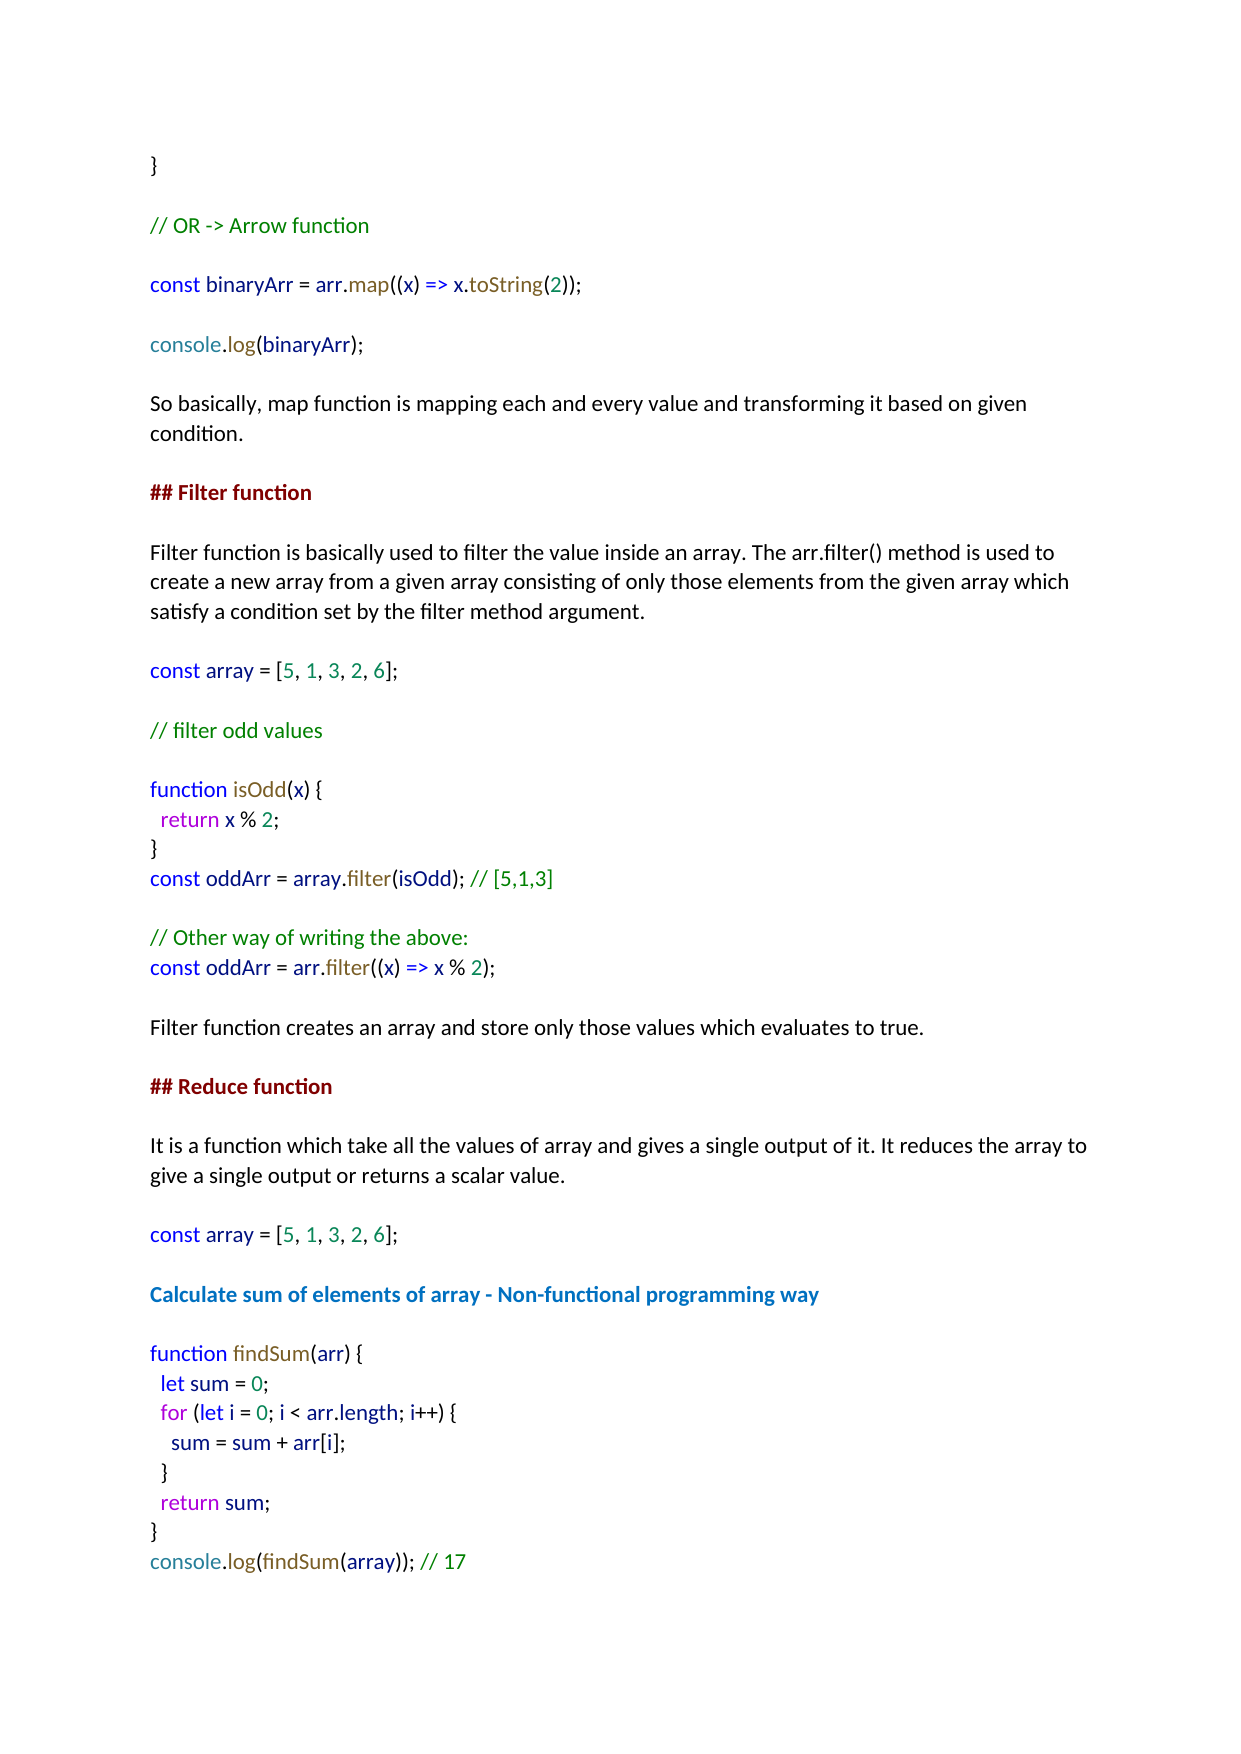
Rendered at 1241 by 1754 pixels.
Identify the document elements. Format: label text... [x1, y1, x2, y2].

text Filter function is basically used to filter the value inside an array. The arr.filter() method is used to create a new array from a given array consisting of only those elements from the given array which satisfy a condition set by the filter method argument. [150, 536, 1090, 625]
text Filter function creates an array and store only those values which evaluates to true. [150, 1011, 1090, 1041]
text } [150, 1456, 1090, 1486]
text So basically, map function is mapping each and every value and transforming it based on given condition. [150, 387, 1090, 447]
text function findSum(arr) { [150, 1337, 1090, 1367]
text console.log(findSum(array)); // 17 [150, 1545, 1090, 1575]
text ## Filter function [150, 477, 1090, 506]
text const array = [5, 1, 3, 2, 6]; [150, 655, 1090, 684]
text let sum = 0; [150, 1367, 1090, 1397]
text return x % 2; [150, 803, 1090, 833]
text // filter odd values [150, 714, 1090, 744]
text const oddArr = arr.filter((x) => x % 2); [150, 952, 1090, 981]
text } [150, 150, 1090, 180]
text const binaryArr = arr.map((x) => x.toString(2)); [150, 269, 1090, 298]
text // Other way of writing the above: [150, 922, 1090, 952]
text } [150, 1516, 1090, 1545]
text } [150, 833, 1090, 862]
text console.log(binaryArr); [150, 328, 1090, 358]
text ## Reduce function [150, 1070, 1090, 1100]
text for (let i = 0; i < arr.length; i++) { [150, 1397, 1090, 1427]
text Calculate sum of elements of array - Non-functional programming way [150, 1278, 1090, 1308]
text function isOdd(x) { [150, 773, 1090, 803]
text It is a function which take all the values of array and gives a single output of it. It reduces the array to give a single output or returns a scalar value. [150, 1130, 1090, 1189]
text return sum; [150, 1486, 1090, 1516]
text const array = [5, 1, 3, 2, 6]; [150, 1219, 1090, 1248]
text sum = sum + arr[i]; [150, 1427, 1090, 1456]
text // OR -> Arrow function [150, 209, 1090, 239]
text const oddArr = array.filter(isOdd); // [5,1,3] [150, 862, 1090, 892]
